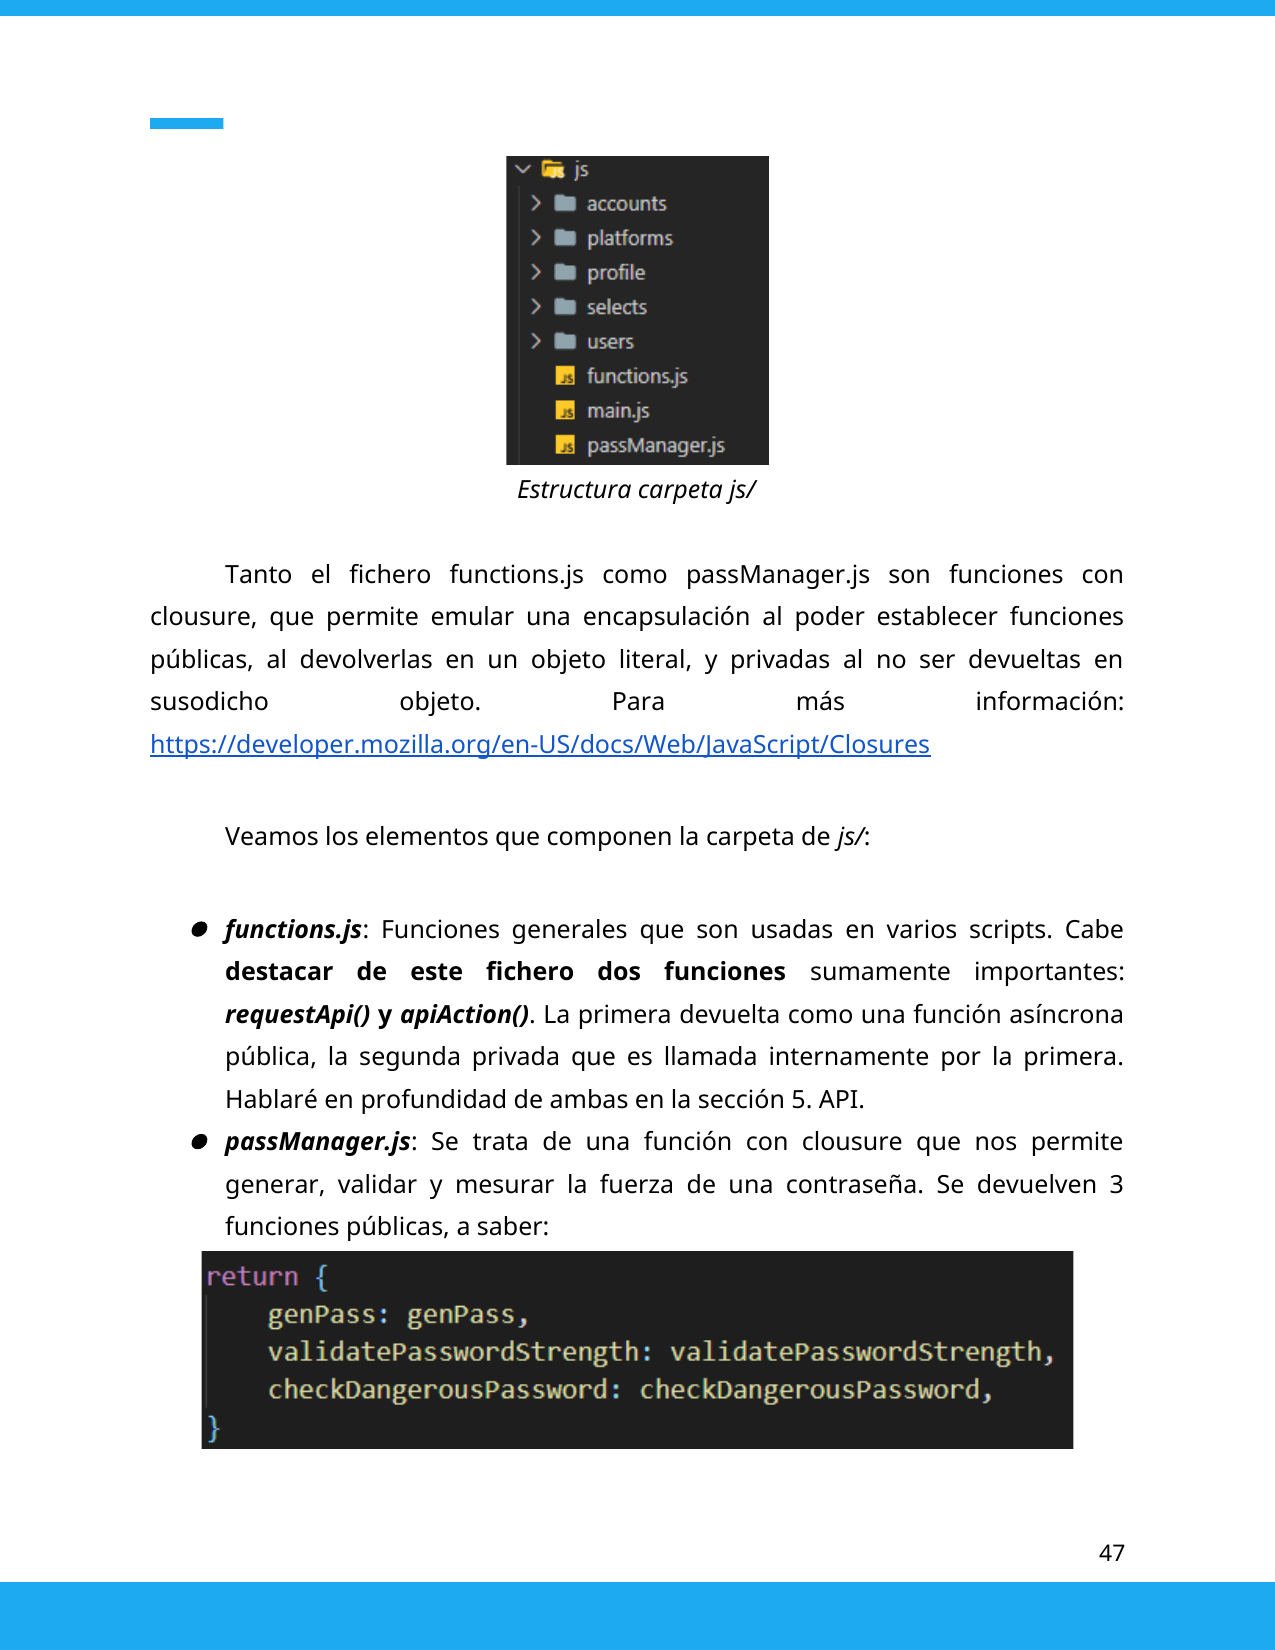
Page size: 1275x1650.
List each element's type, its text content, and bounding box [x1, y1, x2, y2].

list functions.js: Funciones generales que son usadas en varios scripts. Cabe destacar de este fichero dos funciones sumamente importantes: requestApi() y apiAction(). La primera devuelta como una función asíncrona pública, la segunda privada que es llamada internamente por la primera. Hablaré en profundidad de ambas en la sección 5. API. [187, 911, 1125, 1115]
picture [0, 1582, 1275, 1650]
picture [150, 118, 224, 129]
picture [201, 1251, 1074, 1449]
text Veamos los elementos que componen la carpeta de js/: [150, 819, 1125, 853]
text Estructura carpeta js/ [150, 472, 1125, 506]
list passManager.js: Se trata de una función con clousure que nos permite generar, validar y mesurar la fuerza de una contraseña. Se devuelven 3 funciones públicas, a saber: [187, 1124, 1125, 1243]
text Tanto el fichero functions.js como passManager.js son funciones con clousure, que permite emular una encapsulación al poder establecer funciones públicas, al devolverlas en un objeto literal, y privadas al no ser devueltas en susodicho objeto. Para más información: https://developer.mozilla.org/en-US/docs/Web/JavaScript/Closures [150, 556, 1125, 760]
picture [506, 156, 769, 465]
picture [0, 0, 1275, 16]
